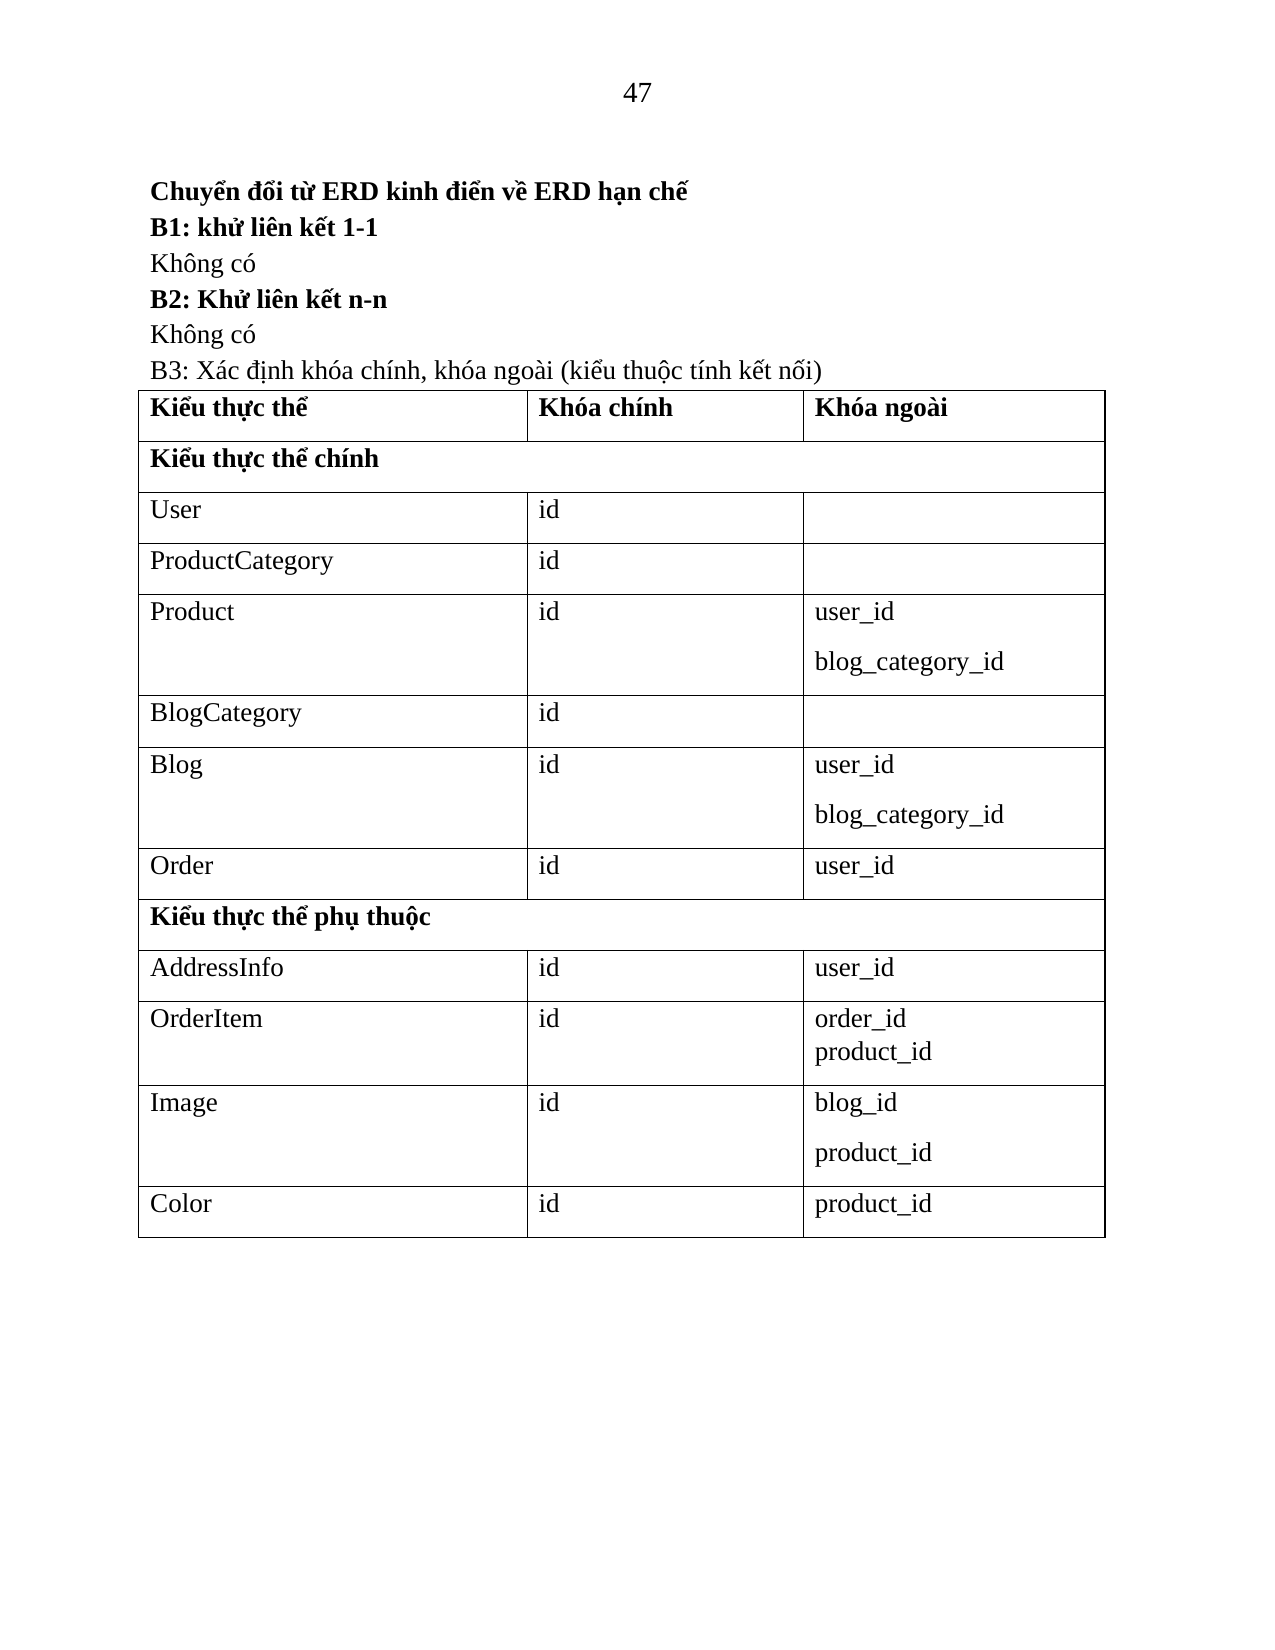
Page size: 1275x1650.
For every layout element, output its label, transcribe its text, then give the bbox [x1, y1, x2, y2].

table_cell product_id [804, 1187, 1104, 1237]
text Không có [150, 247, 1125, 278]
table_cell Kiểu thực thể chính [139, 442, 1104, 492]
table_cell user_id [804, 849, 1104, 899]
table_cell id [528, 595, 803, 695]
table_cell Product [139, 595, 527, 695]
table_cell id [528, 544, 803, 594]
text Không có [150, 318, 1125, 349]
table_cell id [528, 1187, 803, 1237]
table_cell id [528, 493, 803, 543]
text B3: Xác định khóa chính, khóa ngoài (kiểu thuộc tính kết nối) [150, 354, 1125, 385]
table_cell AddressInfo [139, 951, 527, 1001]
table_cell Order [139, 849, 527, 899]
text B1: khử liên kết 1-1 [150, 211, 1125, 242]
table_cell id [528, 849, 803, 899]
table_cell Kiểu thực thể phụ thuộc [139, 900, 1104, 950]
table_cell user_id blog_category_id [804, 595, 1104, 695]
table_cell Image [139, 1086, 527, 1186]
table_cell User [139, 493, 527, 543]
table_cell order_id product_id [804, 1002, 1104, 1085]
table_cell [804, 696, 1104, 747]
table_header Khóa ngoài [804, 391, 1104, 441]
table_cell id [528, 1002, 803, 1085]
table_cell ProductCategory [139, 544, 527, 594]
table_cell OrderItem [139, 1002, 527, 1085]
text Chuyển đổi từ ERD kinh điển về ERD hạn chế [150, 176, 1125, 207]
table_cell id [528, 951, 803, 1001]
table_cell id [528, 696, 803, 747]
table_cell id [528, 1086, 803, 1186]
table_cell BlogCategory [139, 696, 527, 747]
table_cell [804, 493, 1104, 543]
table_cell user_id [804, 951, 1104, 1001]
table_cell [804, 544, 1104, 594]
table_cell Blog [139, 748, 527, 848]
table_cell Color [139, 1187, 527, 1237]
text B2: Khử liên kết n-n [150, 283, 1125, 314]
table_header Khóa chính [528, 391, 803, 441]
table_header Kiểu thực thể [139, 391, 527, 441]
table_cell blog_id product_id [804, 1086, 1104, 1186]
table_cell user_id blog_category_id [804, 748, 1104, 848]
table_cell id [528, 748, 803, 848]
